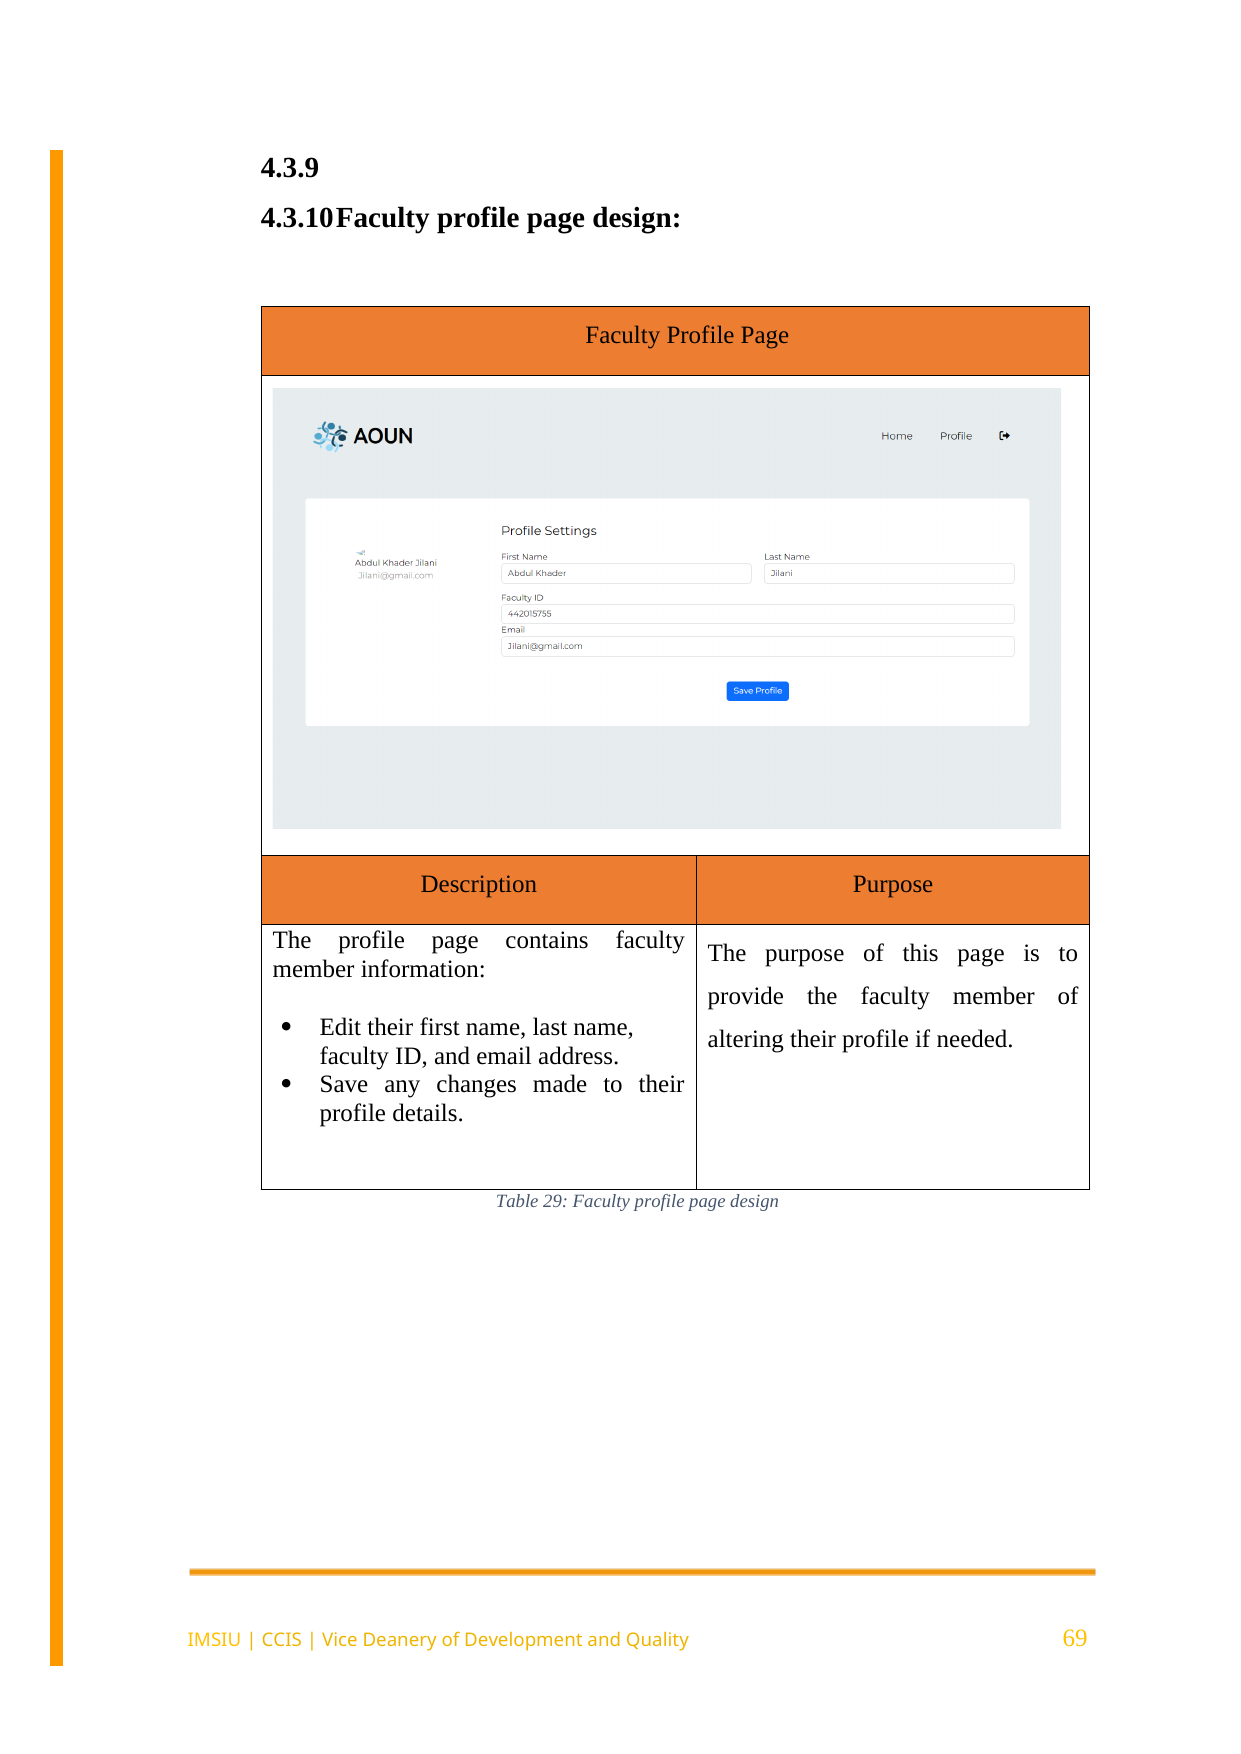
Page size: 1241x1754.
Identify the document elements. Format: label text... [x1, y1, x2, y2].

picture [272, 388, 1062, 829]
table_header Faculty Profile Page [262, 307, 1089, 375]
table_cell [262, 376, 1089, 855]
table_cell The purpose of this page is to provide the faculty member of altering their profile if needed. [697, 925, 1089, 1188]
picture [187, 1567, 1100, 1576]
table_cell Description [262, 856, 696, 924]
list Faculty profile page design: [261, 200, 1090, 234]
table_cell The profile page contains faculty member information: Edit their first name, last name, faculty ID, and email address. Save any changes made to their profile details. [262, 925, 696, 1188]
table_cell Purpose [697, 856, 1089, 924]
